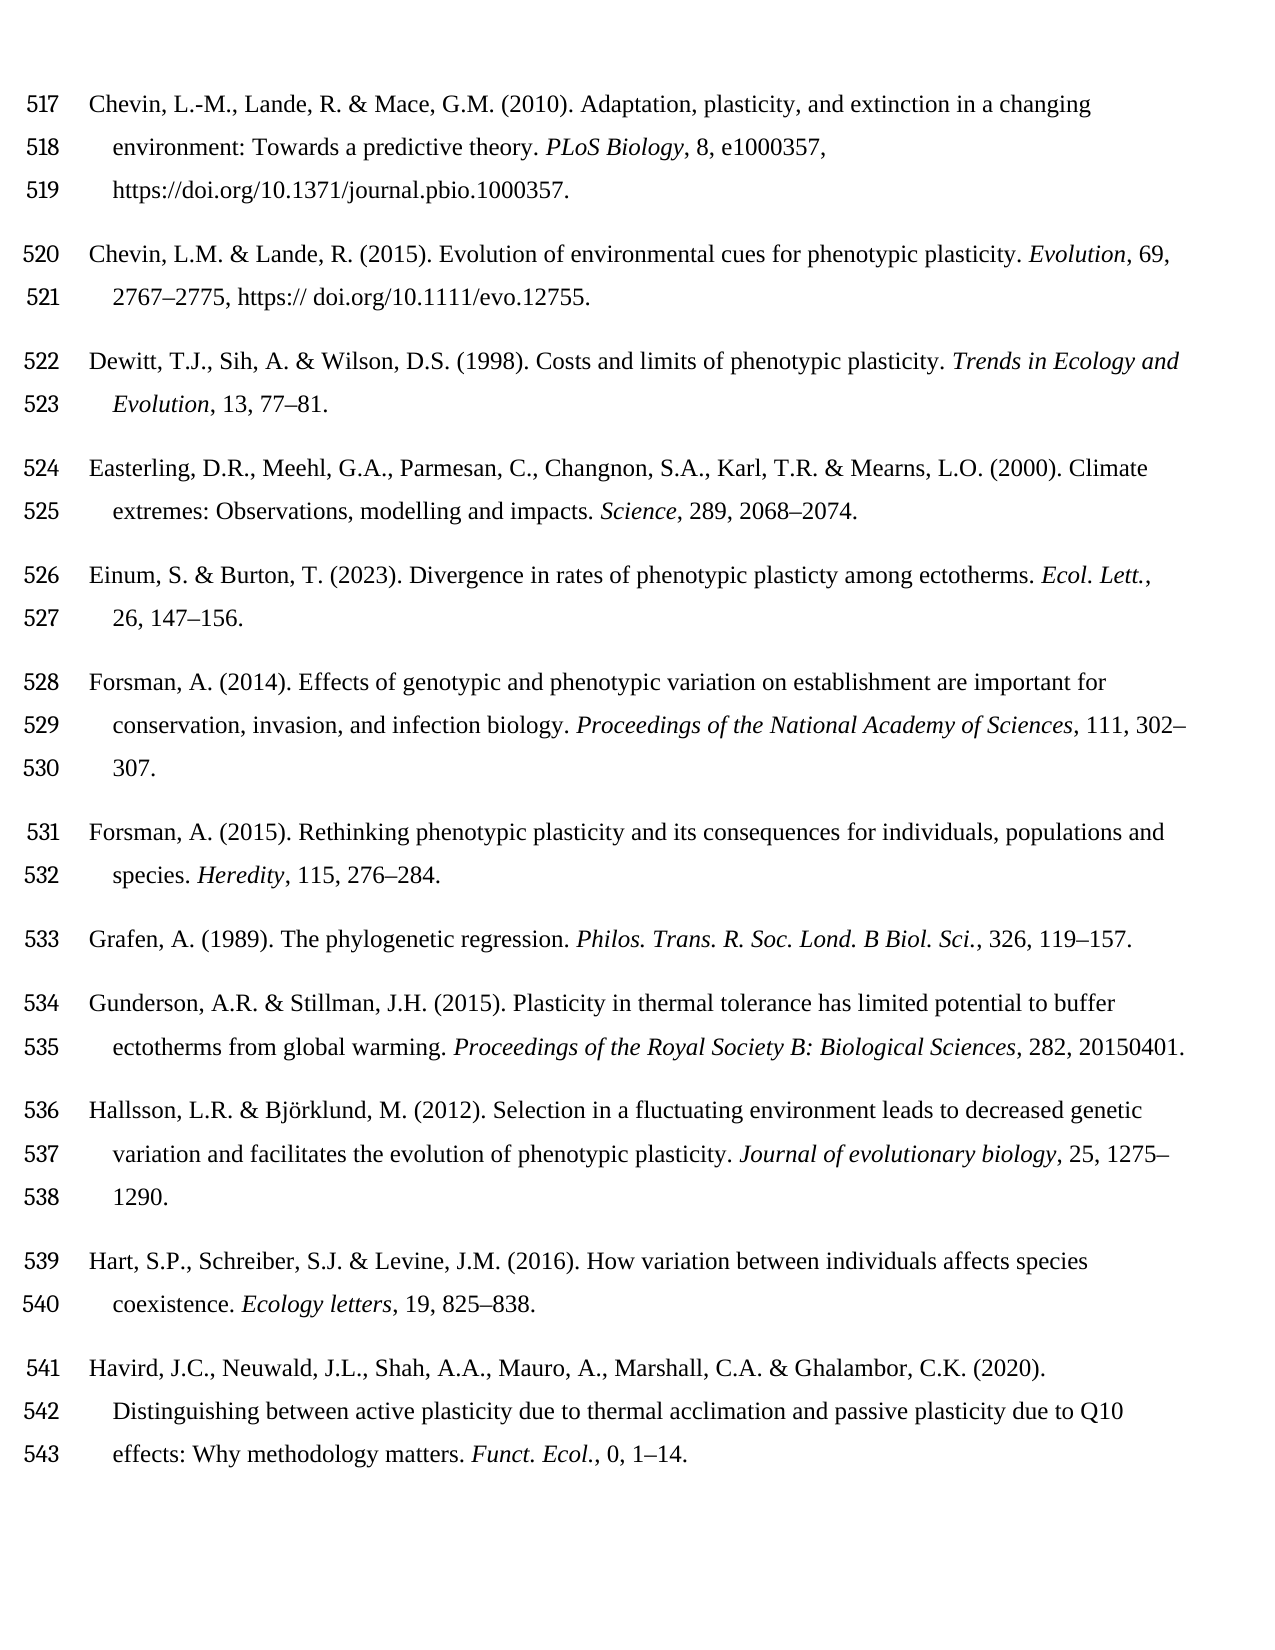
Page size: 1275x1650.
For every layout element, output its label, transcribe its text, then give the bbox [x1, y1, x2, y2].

text Easterling, D.R., Meehl, G.A., Parmesan, C., Changnon, S.A., Karl, T.R. & Mearns, L.O. (2000). Climate extremes: Observations, modelling and impacts. Science, 289, 2068–2074. [89, 453, 1186, 525]
text Havird, J.C., Neuwald, J.L., Shah, A.A., Mauro, A., Marshall, C.A. & Ghalambor, C.K. (2020). Distinguishing between active plasticity due to thermal acclimation and passive plasticity due to Q10 effects: Why methodology matters. Funct. Ecol., 0, 1–14. [89, 1353, 1186, 1468]
text Gunderson, A.R. & Stillman, J.H. (2015). Plasticity in thermal tolerance has limited potential to buffer ectotherms from global warming. Proceedings of the Royal Society B: Biological Sciences, 282, 20150401. [89, 988, 1186, 1060]
text Grafen, A. (1989). The phylogenetic regression. Philos. Trans. R. Soc. Lond. B Biol. Sci., 326, 119–157. [89, 924, 1186, 953]
text Hart, S.P., Schreiber, S.J. & Levine, J.M. (2016). How variation between individuals affects species coexistence. Ecology letters, 19, 825–838. [89, 1246, 1186, 1318]
text Forsman, A. (2014). Effects of genotypic and phenotypic variation on establishment are important for conservation, invasion, and infection biology. Proceedings of the National Academy of Sciences, 111, 302–307. [89, 667, 1186, 782]
text Dewitt, T.J., Sih, A. & Wilson, D.S. (1998). Costs and limits of phenotypic plasticity. Trends in Ecology and Evolution, 13, 77–81. [89, 346, 1186, 418]
text Chevin, L.-M., Lande, R. & Mace, G.M. (2010). Adaptation, plasticity, and extinction in a changing environment: Towards a predictive theory. PLoS Biology, 8, e1000357, https://doi.org/10.1371/journal.pbio.1000357. [89, 89, 1186, 204]
text Chevin, L.M. & Lande, R. (2015). Evolution of environmental cues for phenotypic plasticity. Evolution, 69, 2767–2775, https:// doi.org/10.1111/evo.12755. [89, 239, 1186, 311]
text Forsman, A. (2015). Rethinking phenotypic plasticity and its consequences for individuals, populations and species. Heredity, 115, 276–284. [89, 817, 1186, 889]
text Hallsson, L.R. & Björklund, M. (2012). Selection in a fluctuating environment leads to decreased genetic variation and facilitates the evolution of phenotypic plasticity. Journal of evolutionary biology, 25, 1275–1290. [89, 1096, 1186, 1211]
text Einum, S. & Burton, T. (2023). Divergence in rates of phenotypic plasticty among ectotherms. Ecol. Lett., 26, 147–156. [89, 560, 1186, 632]
